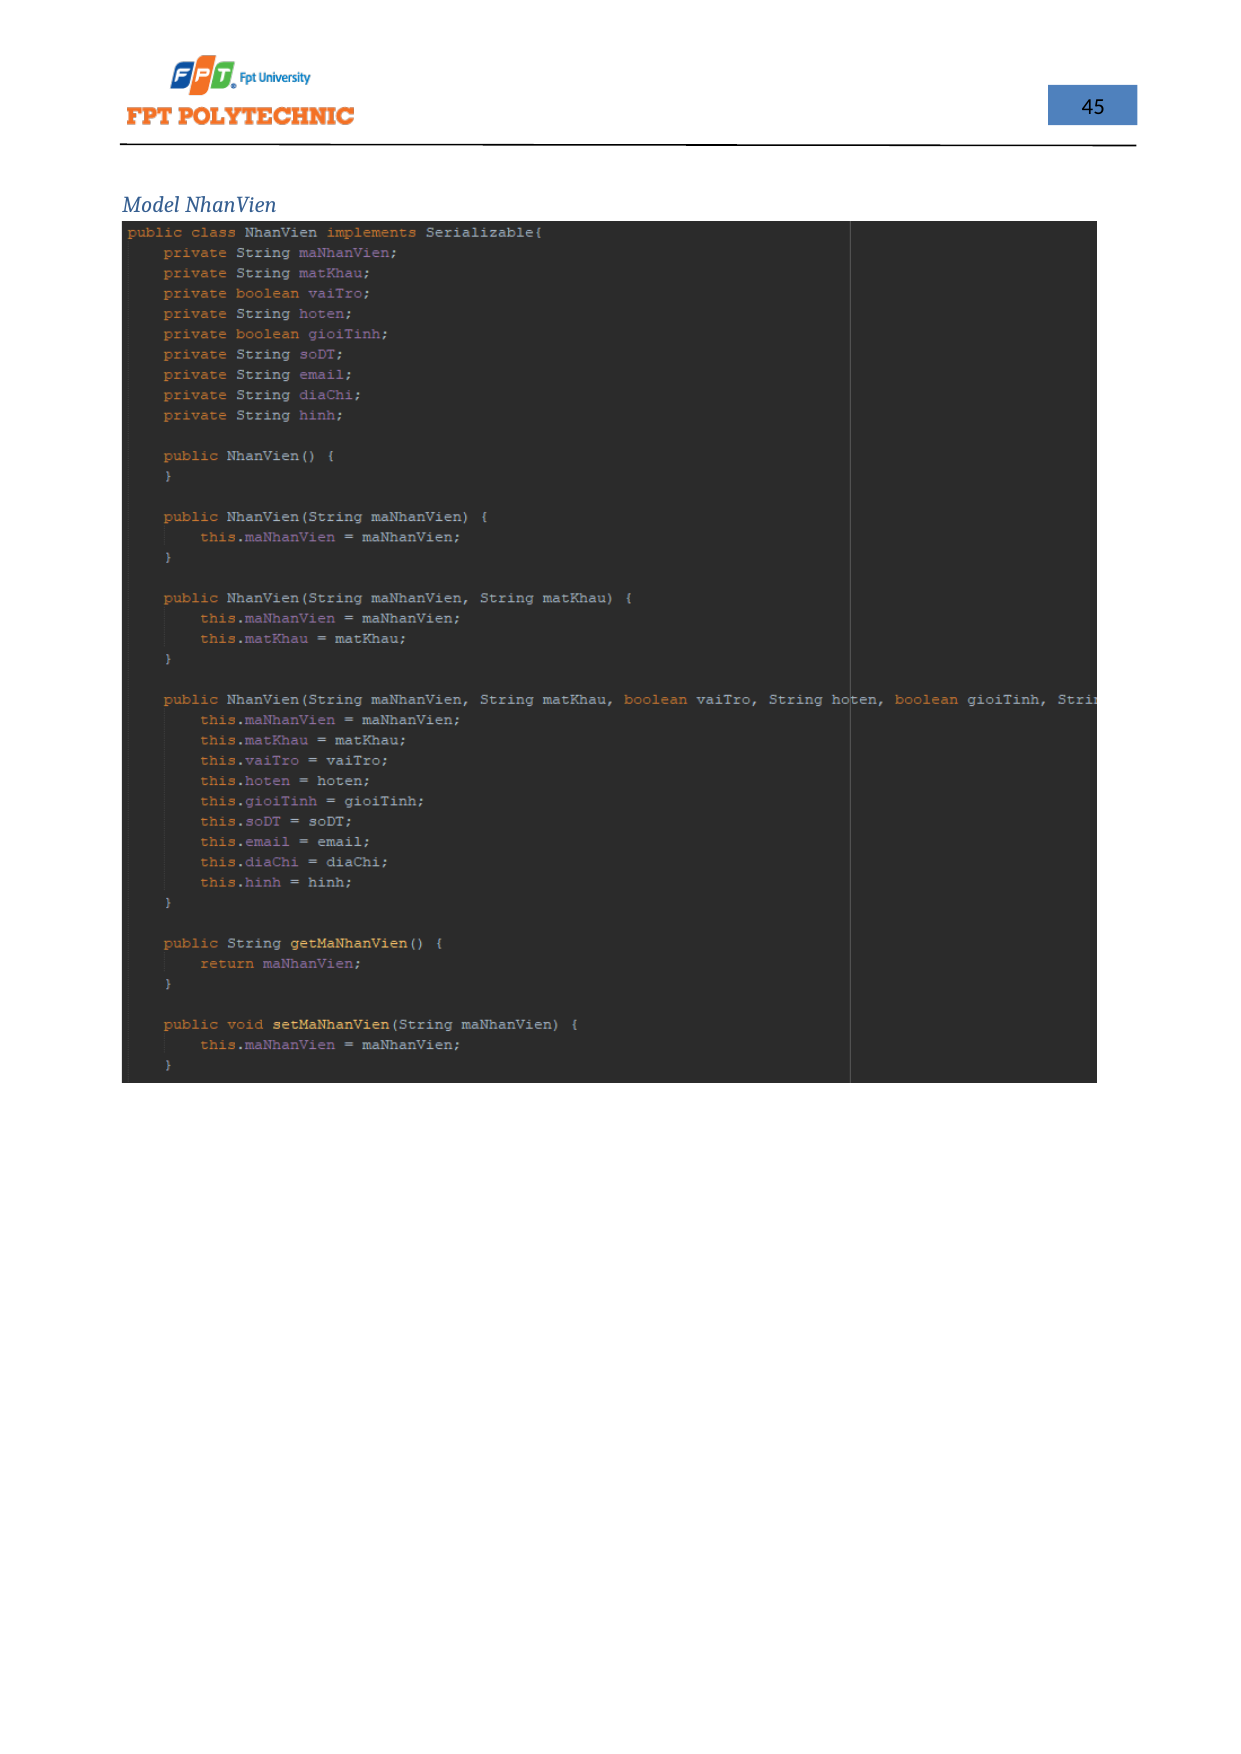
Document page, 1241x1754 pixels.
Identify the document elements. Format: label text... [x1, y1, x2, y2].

subtitle Model NhanVien [122, 192, 1144, 218]
picture [121, 221, 1097, 1083]
picture [120, 50, 369, 134]
